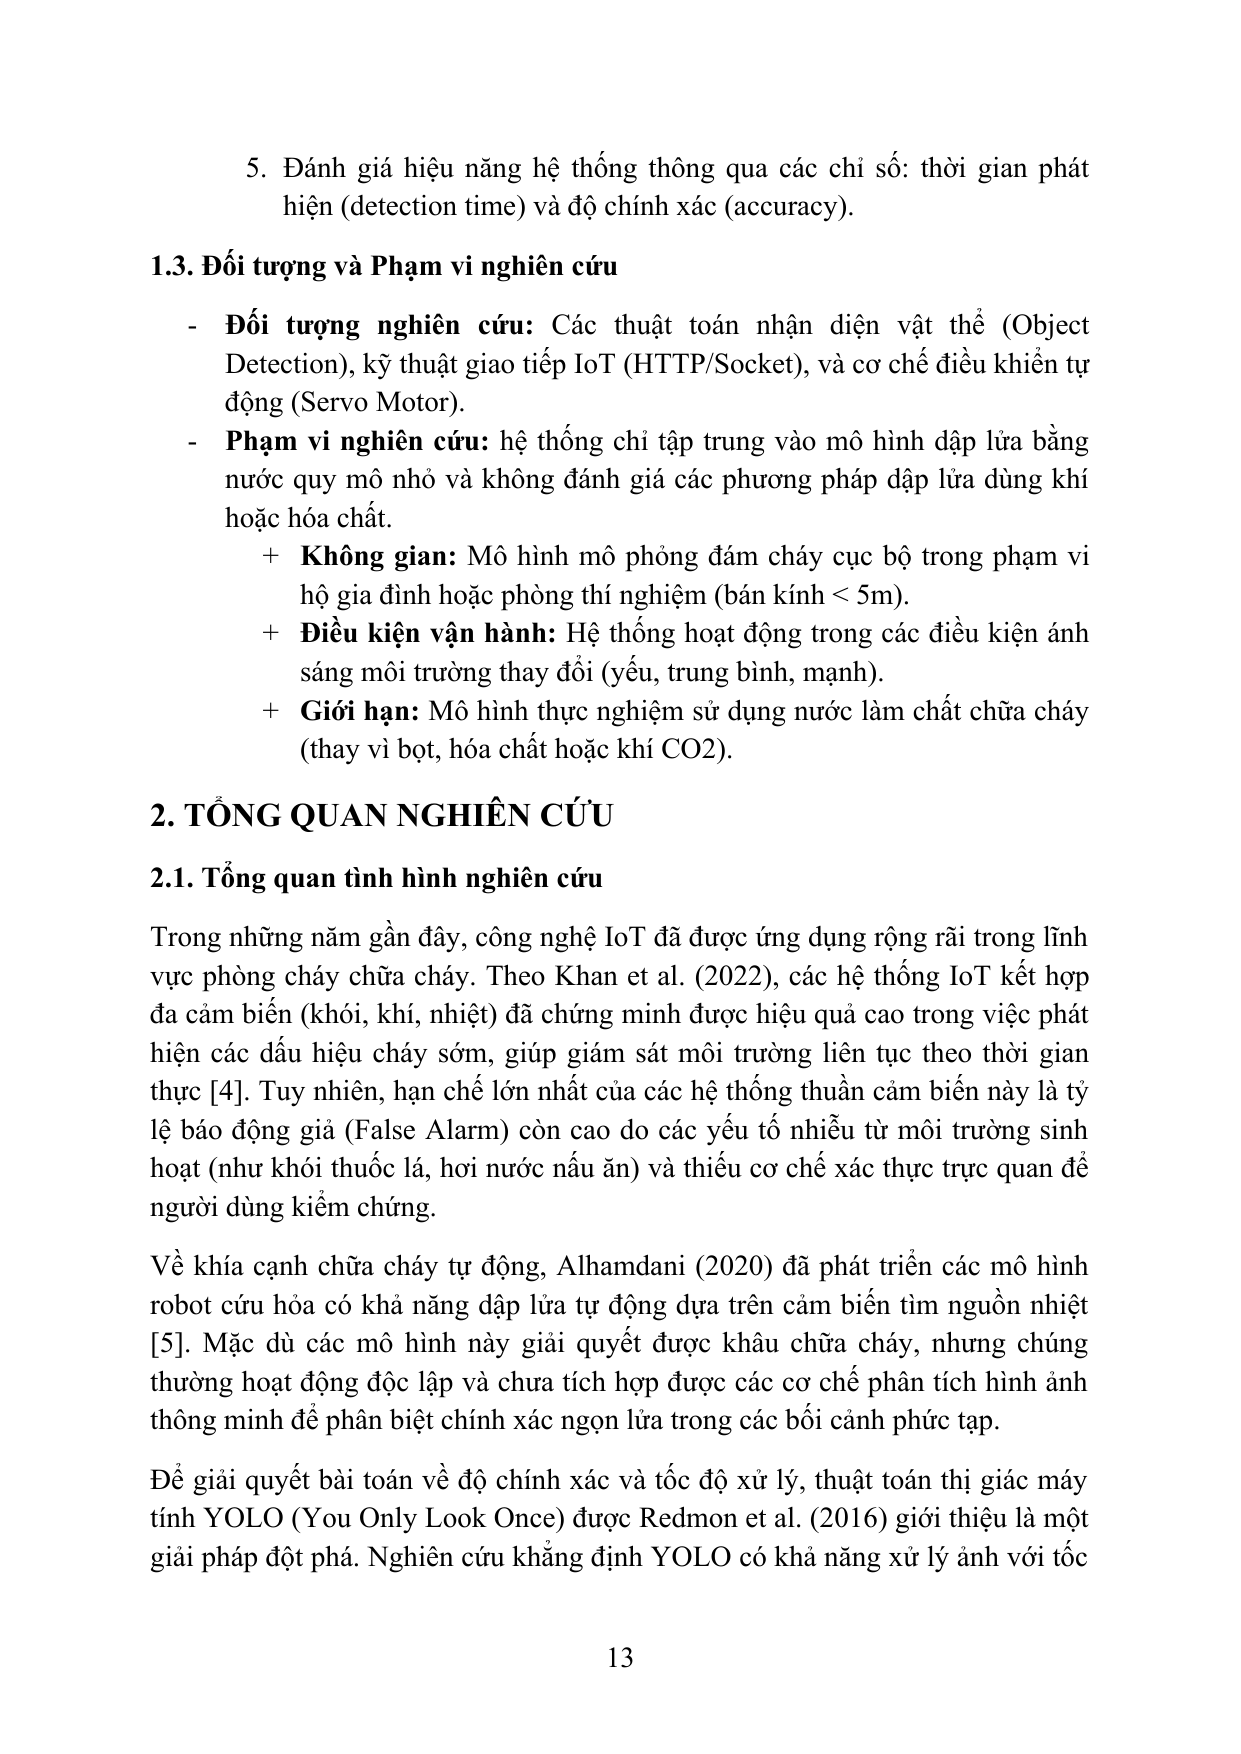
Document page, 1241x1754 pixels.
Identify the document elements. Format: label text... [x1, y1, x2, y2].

text Về khía cạnh chữa cháy tự động, Alhamdani (2020) đã phát triển các mô hình robot cứu hỏa có khả năng dập lửa tự động dựa trên cảm biến tìm nguồn nhiệt [5]. Mặc dù các mô hình này giải quyết được khâu chữa cháy, nhưng chúng thường hoạt động độc lập và chưa tích hợp được các cơ chế phân tích hình ảnh thông minh để phân biệt chính xác ngọn lửa trong các bối cảnh phức tạp. [150, 1248, 1090, 1436]
subtitle 2.1. Tổng quan tình hình nghiên cứu [150, 860, 1090, 893]
subtitle 1.3. Đối tượng và Phạm vi nghiên cứu [150, 248, 1090, 281]
list Không gian: Mô hình mô phỏng đám cháy cục bộ trong phạm vi hộ gia đình hoặc phòng thí nghiệm (bán kính < 5m). [262, 538, 1090, 611]
text Trong những năm gần đây, công nghệ IoT đã được ứng dụng rộng rãi trong lĩnh vực phòng cháy chữa cháy. Theo Khan et al. (2022), các hệ thống IoT kết hợp đa cảm biến (khói, khí, nhiệt) đã chứng minh được hiệu quả cao trong việc phát hiện các dấu hiệu cháy sớm, giúp giám sát môi trường liên tục theo thời gian thực [4]. Tuy nhiên, hạn chế lớn nhất của các hệ thống thuần cảm biến này là tỷ lệ báo động giả (False Alarm) còn cao do các yếu tố nhiễu từ môi trường sinh hoạt (như khói thuốc lá, hơi nước nấu ăn) và thiếu cơ chế xác thực trực quan để người dùng kiểm chứng. [150, 919, 1090, 1222]
subtitle 2. TỔNG QUAN NGHIÊN CỨU [150, 795, 1090, 833]
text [150, 1462, 1090, 1572]
list Giới hạn: Mô hình thực nghiệm sử dụng nước làm chất chữa cháy (thay vì bọt, hóa chất hoặc khí CO2). [262, 693, 1090, 765]
list Điều kiện vận hành: Hệ thống hoạt động trong các điều kiện ánh sáng môi trường thay đổi (yếu, trung bình, mạnh). [262, 616, 1090, 688]
list Phạm vi nghiên cứu: hệ thống chỉ tập trung vào mô hình dập lửa bằng nước quy mô nhỏ và không đánh giá các phương pháp dập lửa dùng khí hoặc hóa chất. [187, 423, 1090, 533]
list Đối tượng nghiên cứu: Các thuật toán nhận diện vật thể (Object Detection), kỹ thuật giao tiếp IoT (HTTP/Socket), và cơ chế điều khiển tự động (Servo Motor). [187, 307, 1090, 418]
list Đánh giá hiệu năng hệ thống thông qua các chỉ số: thời gian phát hiện (detection time) và độ chính xác (accuracy). [245, 150, 1090, 222]
